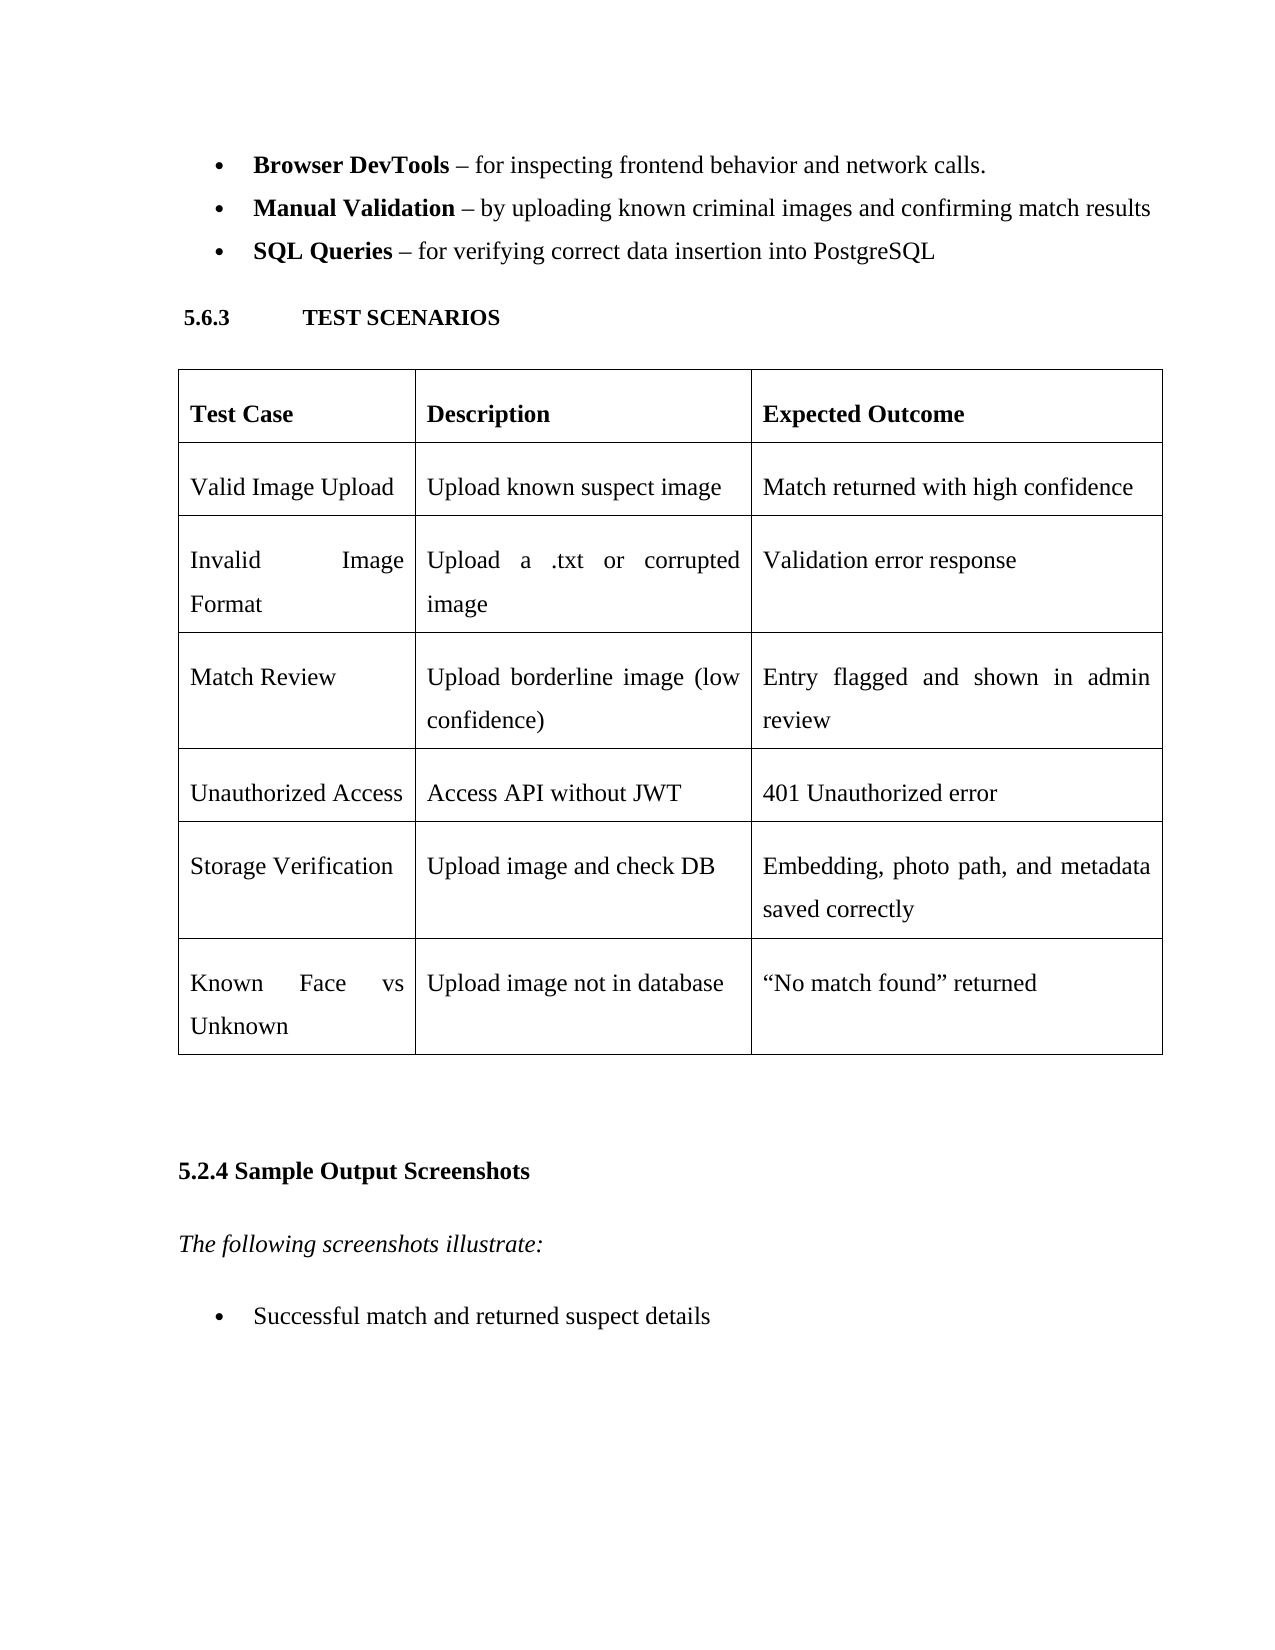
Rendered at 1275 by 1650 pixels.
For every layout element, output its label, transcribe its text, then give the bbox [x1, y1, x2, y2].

list SQL Queries – for verifying correct data insertion into PostgreSQL [216, 236, 1162, 265]
table_cell Upload borderline image (low confidence) [416, 633, 751, 748]
table_cell “No match found” returned [752, 939, 1162, 1054]
subtitle Test Scenarios [178, 304, 1162, 331]
table_cell Valid Image Upload [179, 443, 415, 515]
table_cell Entry flagged and shown in admin review [752, 633, 1162, 748]
table_cell Upload a .txt or corrupted image [416, 516, 751, 632]
table_cell 401 Unauthorized error [752, 749, 1162, 821]
text The following screenshots illustrate: [178, 1229, 1162, 1257]
table_header Expected Outcome [752, 370, 1162, 442]
table_cell Embedding, photo path, and metadata saved correctly [752, 822, 1162, 938]
table_cell Upload known suspect image [416, 443, 751, 515]
list Manual Validation – by uploading known criminal images and confirming match results [216, 193, 1162, 222]
table_cell Invalid Image Format [179, 516, 415, 632]
list Browser DevTools – for inspecting frontend behavior and network calls. [216, 150, 1162, 179]
table_cell Access API without JWT [416, 749, 751, 821]
table_header Test Case [179, 370, 415, 442]
table_header Description [416, 370, 751, 442]
table_cell Known Face vs Unknown [179, 939, 415, 1054]
table_cell Match Review [179, 633, 415, 748]
list Successful match and returned suspect details [216, 1301, 1162, 1330]
text 5.2.4 Sample Output Screenshots [178, 1156, 1162, 1185]
table_cell Upload image and check DB [416, 822, 751, 938]
table_cell Storage Verification [179, 822, 415, 938]
table_cell Validation error response [752, 516, 1162, 632]
table_cell Upload image not in database [416, 939, 751, 1054]
table_cell Unauthorized Access [179, 749, 415, 821]
table_cell Match returned with high confidence [752, 443, 1162, 515]
